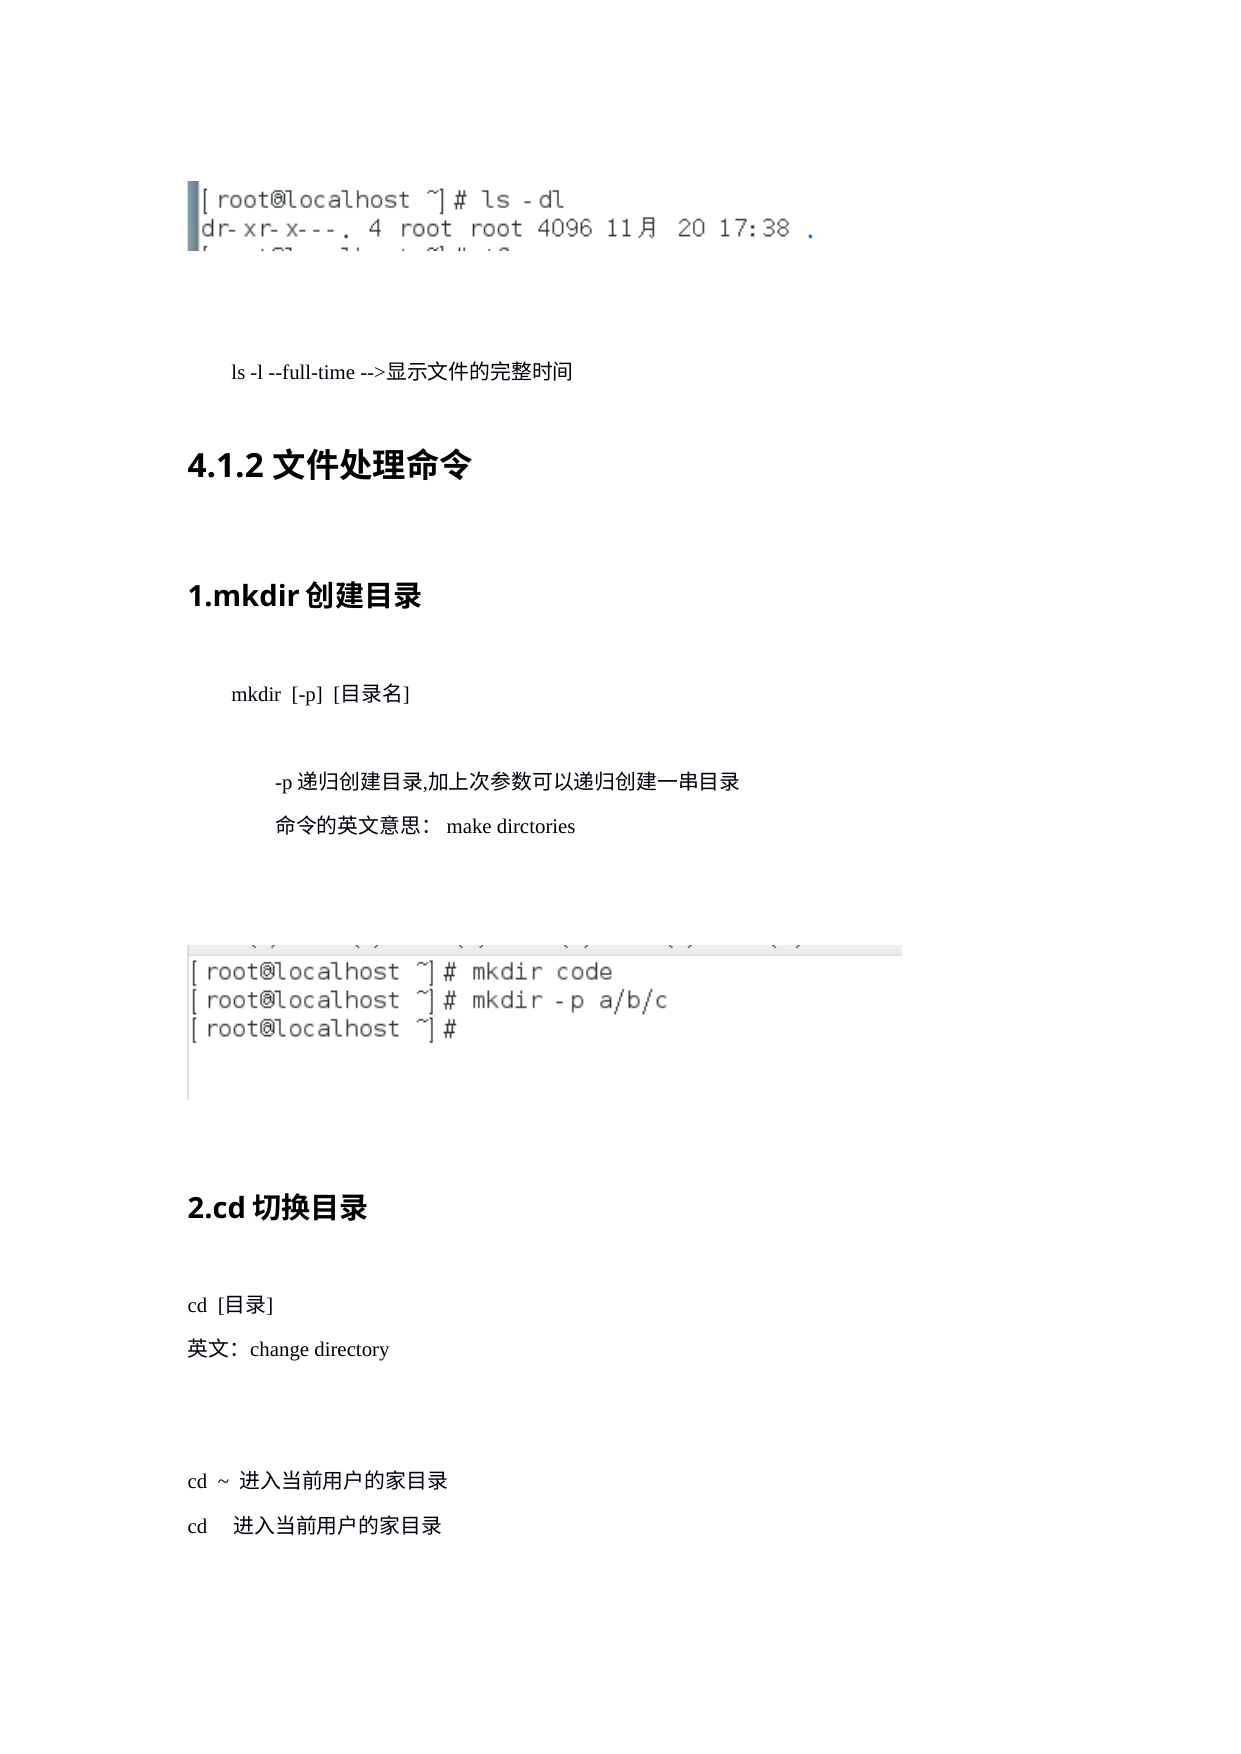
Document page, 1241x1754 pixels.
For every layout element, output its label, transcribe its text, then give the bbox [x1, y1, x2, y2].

text cd 进入当前用户的家目录 [187, 1502, 1053, 1546]
text cd [目录] [187, 1282, 1053, 1326]
text -p 递归创建目录,加上次参数可以递归创建一串目录 [231, 758, 1053, 802]
text cd ~ 进入当前用户的家目录 [187, 1458, 1053, 1502]
text 命令的英文意思： make dirctories [231, 802, 1053, 846]
picture [187, 945, 903, 1100]
picture [187, 181, 917, 251]
subtitle 4.1.2 文件处理命令 [187, 419, 1053, 507]
text ls -l --full-time -->显示文件的完整时间 [187, 348, 1053, 392]
subtitle 1.mkdir创建目录 [187, 572, 1053, 616]
subtitle 2.cd切换目录 [187, 1184, 1053, 1228]
text mkdir [-p] [目录名] [187, 670, 1053, 714]
text 英文：change directory [187, 1326, 1053, 1370]
